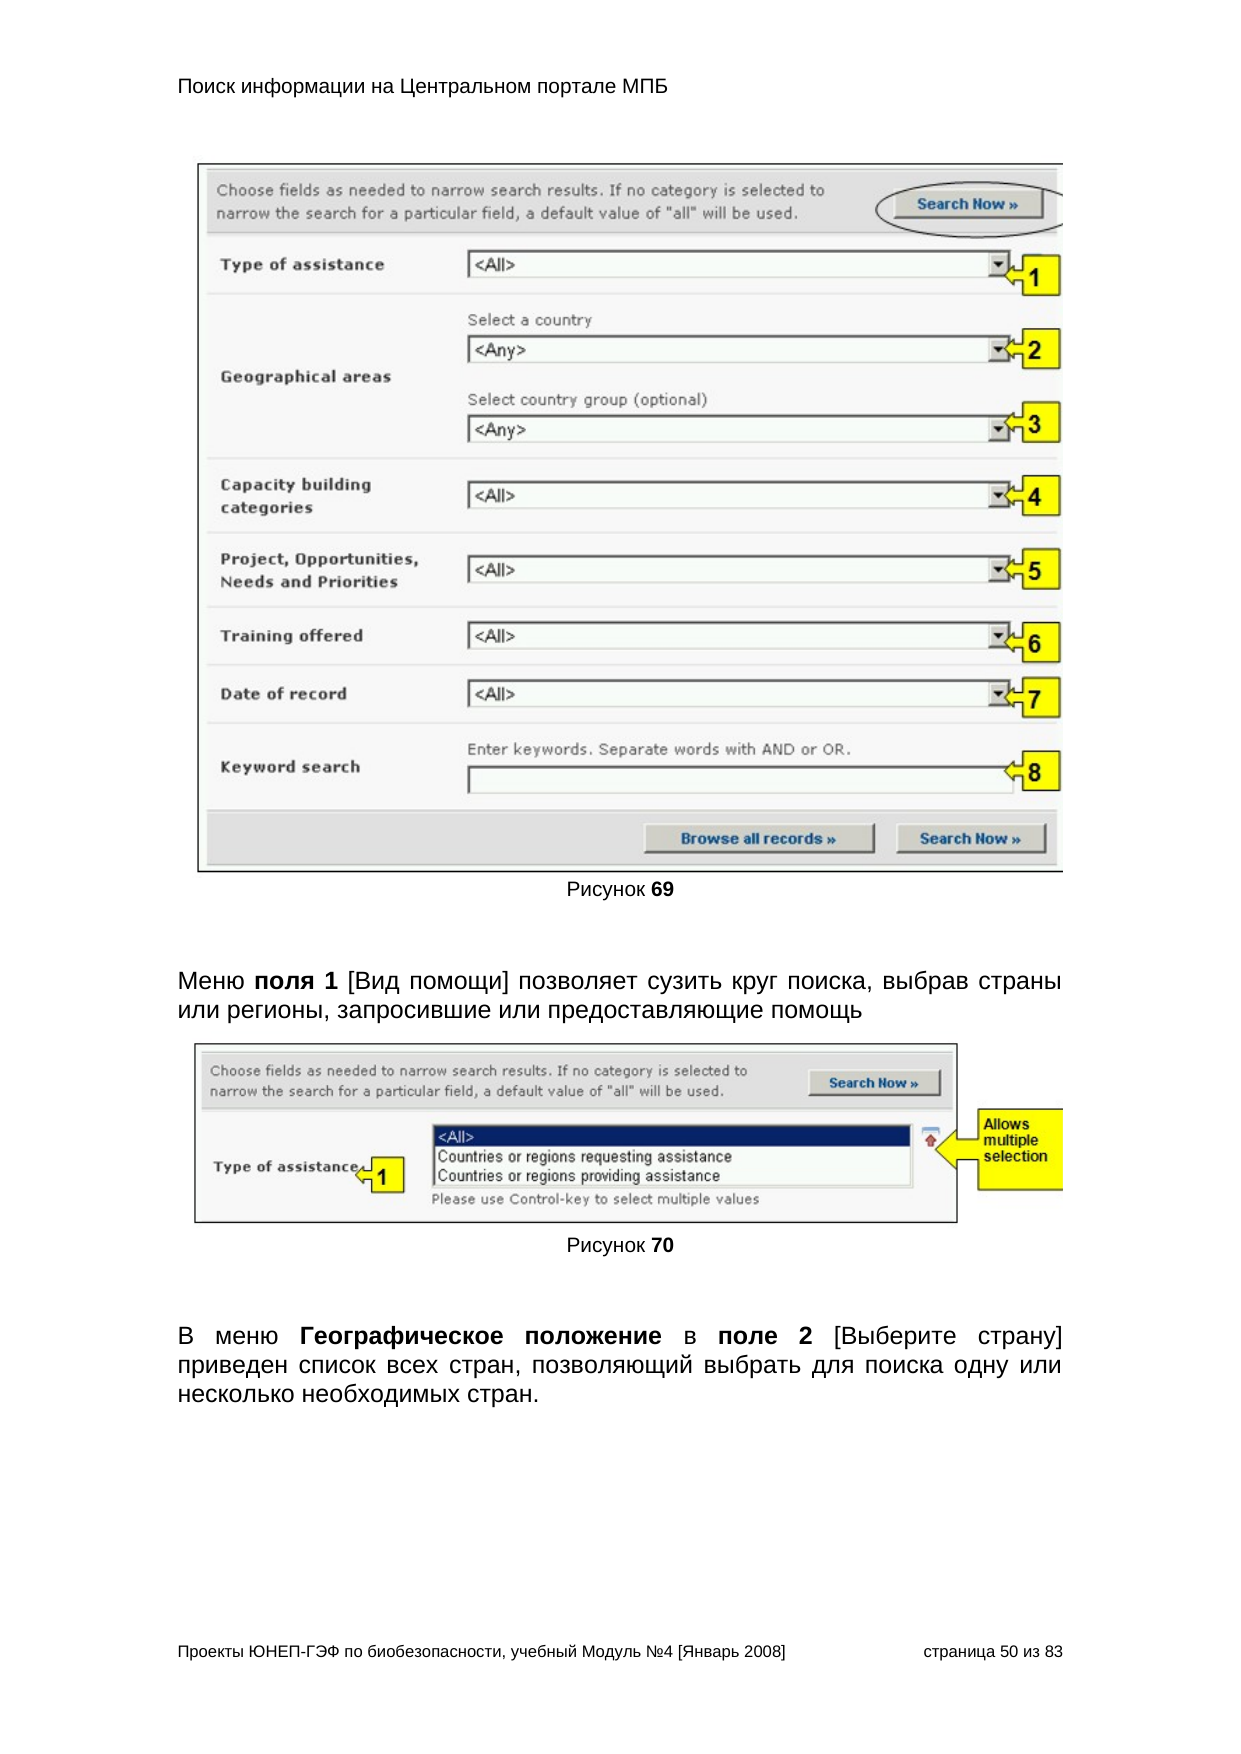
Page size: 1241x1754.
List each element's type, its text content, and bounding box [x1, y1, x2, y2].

picture [192, 155, 1064, 878]
picture [192, 1031, 1064, 1233]
text В меню Географическое положение в поле 2 [Выберите страну] приведен список всех стран, позволяющий выбрать для поиска одну или несколько необходимых стран. [177, 1322, 1063, 1408]
text Меню поля 1 [Вид помощи] позволяет сузить круг поиска, выбрав страны или регионы, запросившие или предоставляющие помощь [177, 966, 1063, 1023]
